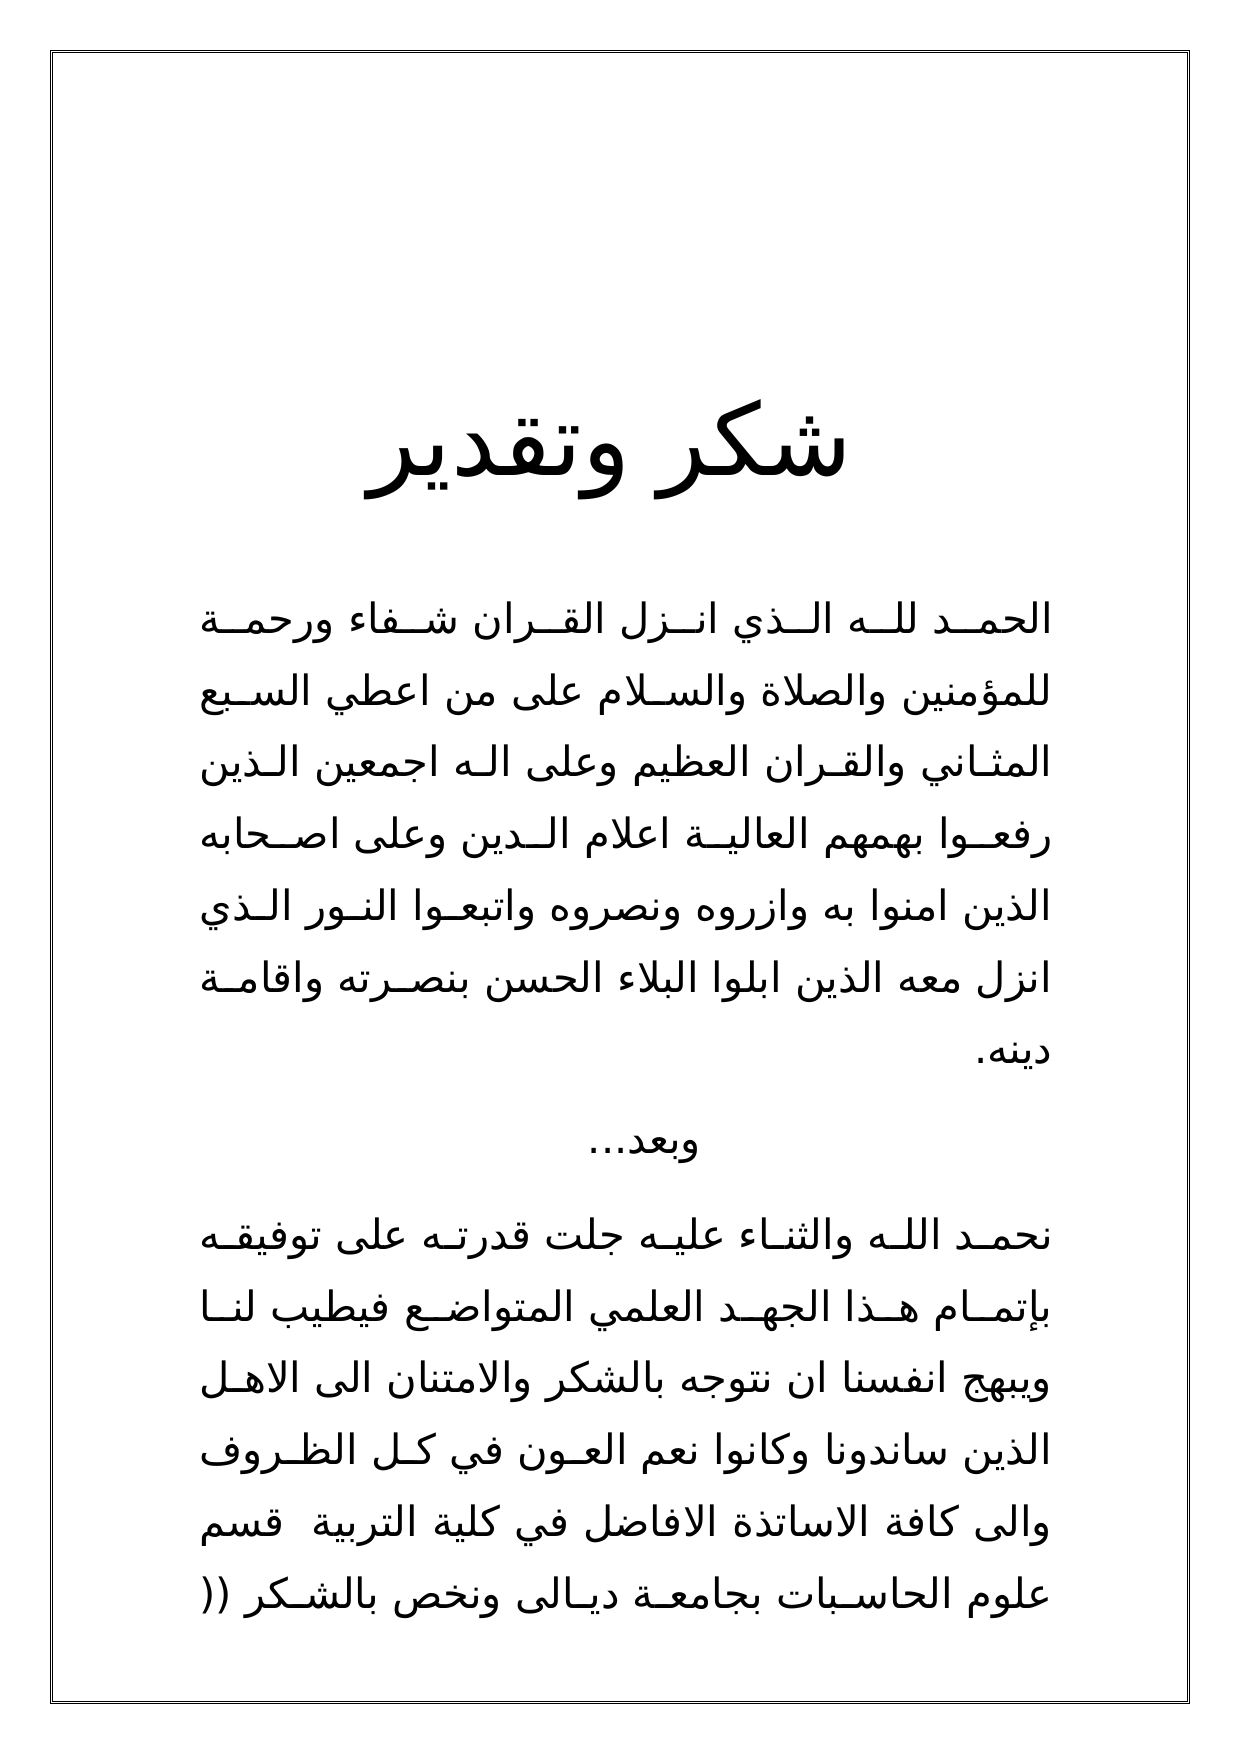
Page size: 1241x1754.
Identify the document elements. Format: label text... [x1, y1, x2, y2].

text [199, 1211, 1053, 1618]
text شكر وتقدير [178, 381, 1042, 496]
text وبعد... [222, 1114, 1053, 1163]
text الحمد لله الذي انزل القران شفاء ورحمة للمؤمنين والصلاة والسلام على من اعطي السبع المثاني والقران العظيم وعلى اله اجمعين الذين رفعوا بهمهم العالية اعلام الدين وعلى اصحابه الذين امنوا به وازروه ونصروه واتبعوا النور الذي انزل معه الذين ابلوا البلاء الحسن بنصرته واقامة دينه. [199, 595, 1053, 1074]
